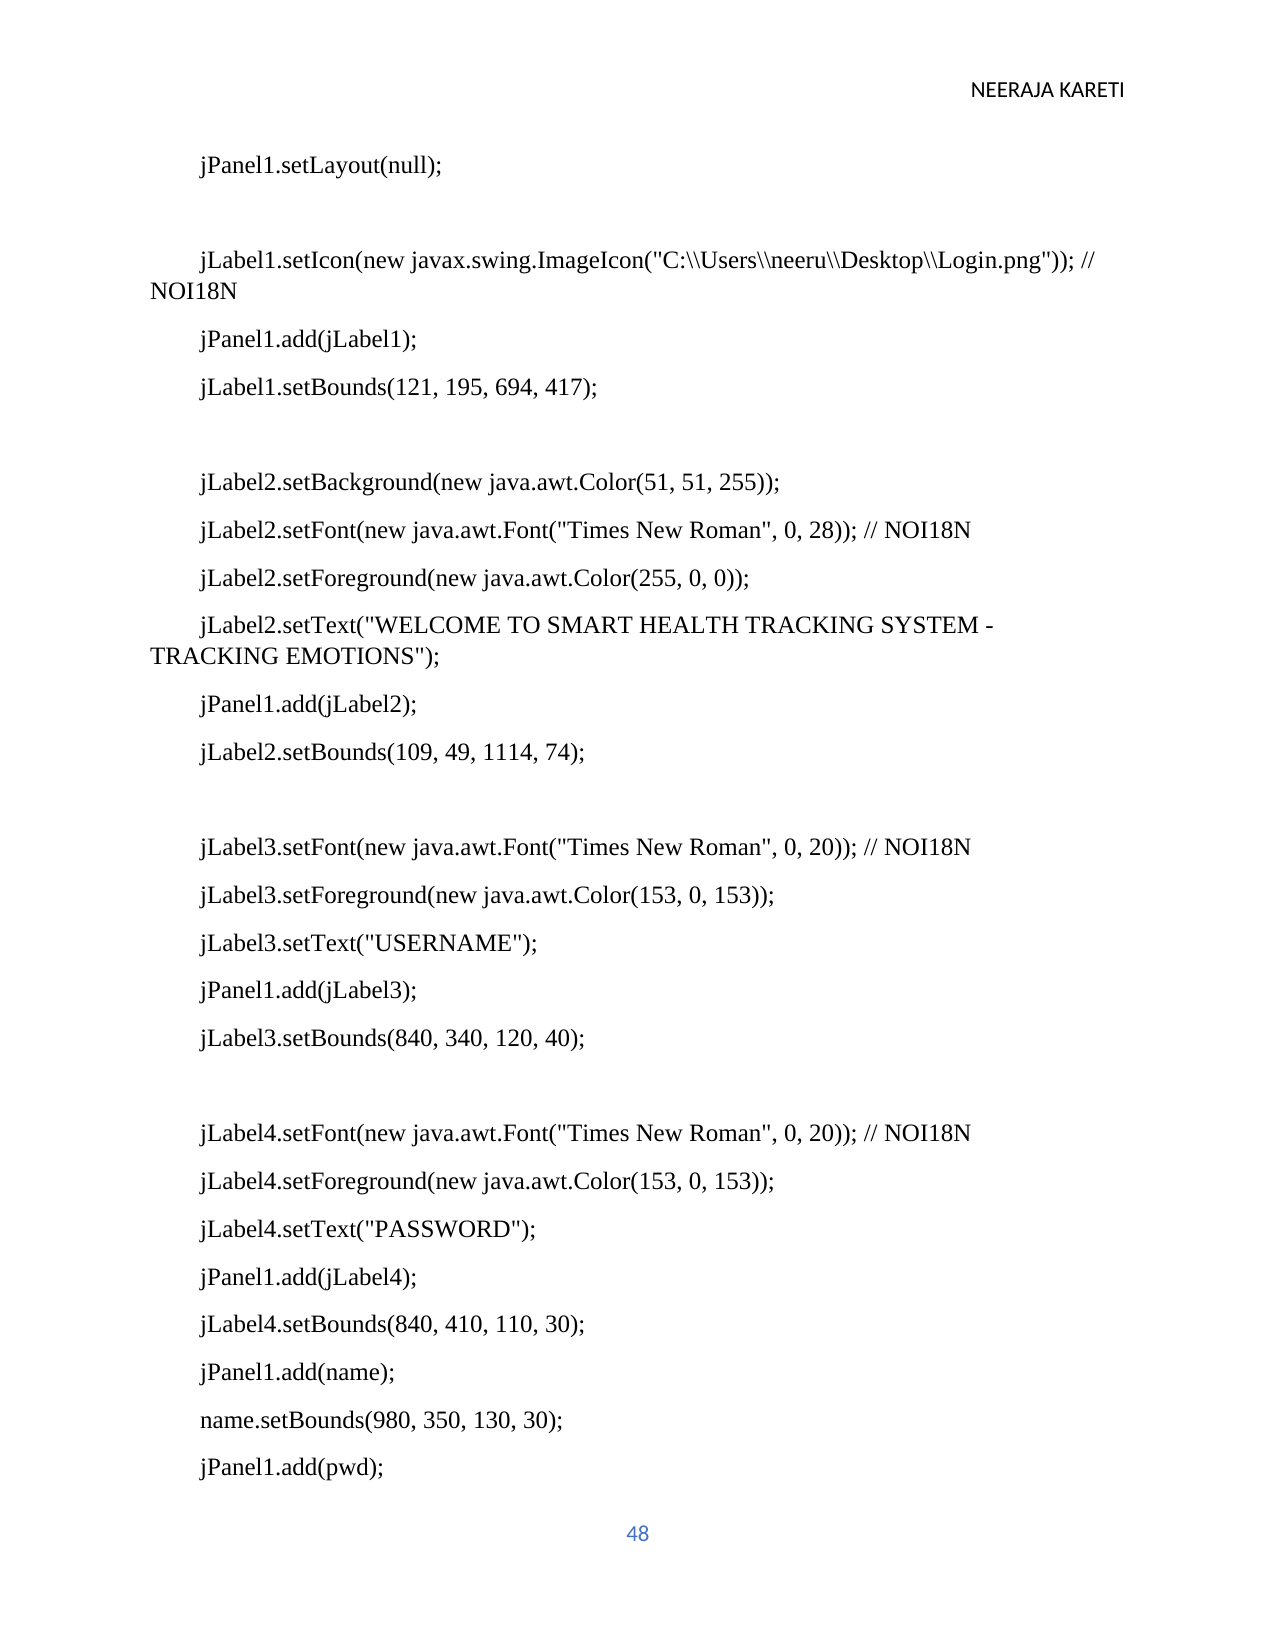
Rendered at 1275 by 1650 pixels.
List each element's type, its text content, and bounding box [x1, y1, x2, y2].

text jLabel4.setFont(new java.awt.Font("Times New Roman", 0, 20)); // NOI18N [150, 1118, 1125, 1147]
text jPanel1.add(jLabel1); [150, 324, 1125, 353]
text jLabel2.setForeground(new java.awt.Color(255, 0, 0)); [150, 563, 1125, 591]
text jPanel1.add(name); [150, 1357, 1125, 1386]
text jLabel2.setFont(new java.awt.Font("Times New Roman", 0, 28)); // NOI18N [150, 515, 1125, 544]
text jLabel1.setIcon(new javax.swing.ImageIcon("C:\\Users\\neeru\\Desktop\\Login.png")); // NOI18N [150, 245, 1125, 305]
text jLabel4.setText("PASSWORD"); [150, 1214, 1125, 1243]
text jLabel3.setText("USERNAME"); [150, 928, 1125, 956]
text name.setBounds(980, 350, 130, 30); [150, 1405, 1125, 1433]
text jLabel2.setBounds(109, 49, 1114, 74); [150, 737, 1125, 766]
text jPanel1.setLayout(null); [150, 150, 1125, 179]
text jLabel4.setForeground(new java.awt.Color(153, 0, 153)); [150, 1166, 1125, 1195]
text jLabel2.setBackground(new java.awt.Color(51, 51, 255)); [150, 467, 1125, 496]
text jPanel1.add(jLabel2); [150, 689, 1125, 718]
text jLabel4.setBounds(840, 410, 110, 30); [150, 1309, 1125, 1338]
text jLabel3.setFont(new java.awt.Font("Times New Roman", 0, 20)); // NOI18N [150, 832, 1125, 861]
text jLabel2.setText("WELCOME TO SMART HEALTH TRACKING SYSTEM - TRACKING EMOTIONS"); [150, 610, 1125, 670]
text jLabel3.setForeground(new java.awt.Color(153, 0, 153)); [150, 880, 1125, 909]
text jPanel1.add(pwd); [150, 1452, 1125, 1481]
text jPanel1.add(jLabel4); [150, 1262, 1125, 1290]
text jLabel1.setBounds(121, 195, 694, 417); [150, 372, 1125, 401]
text jPanel1.add(jLabel3); [150, 975, 1125, 1004]
text jLabel3.setBounds(840, 340, 120, 40); [150, 1023, 1125, 1052]
